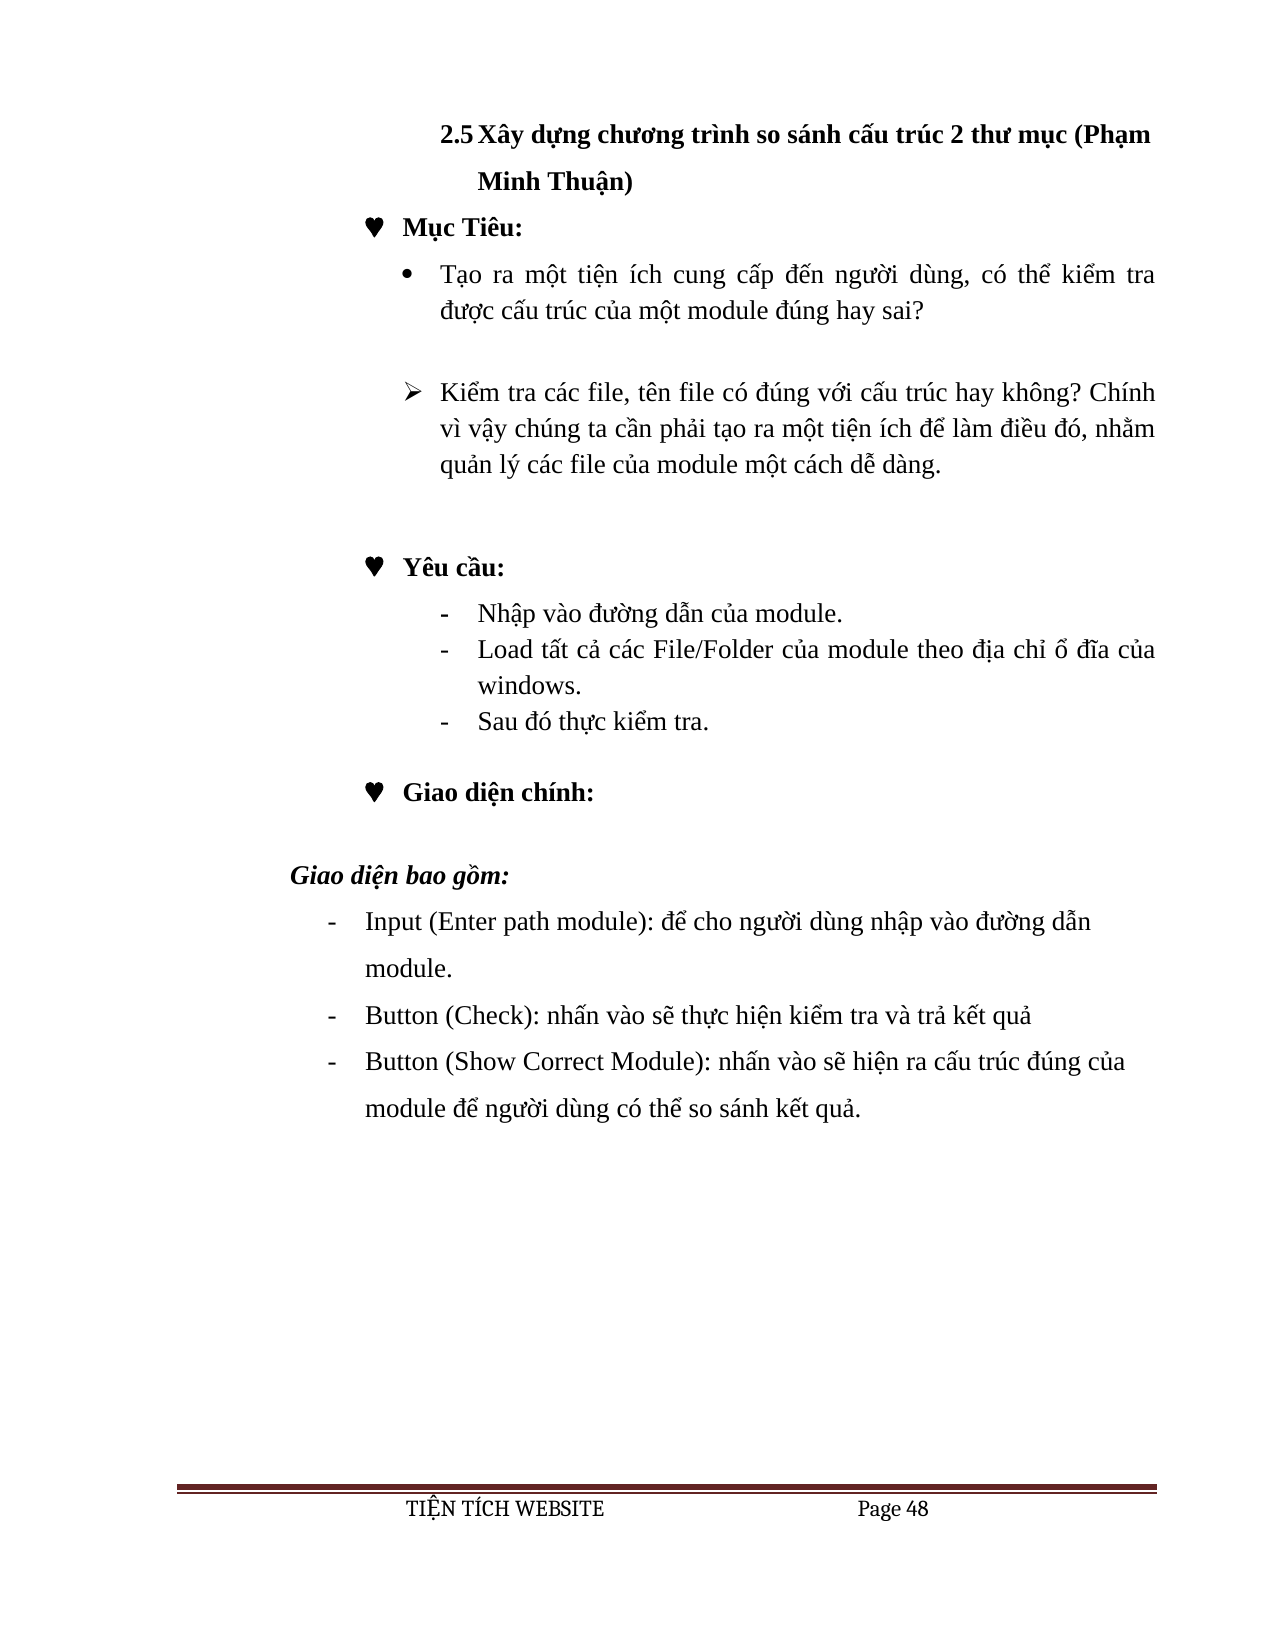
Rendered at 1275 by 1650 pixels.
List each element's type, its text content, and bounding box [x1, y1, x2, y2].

text Giao diện bao gồm: [290, 859, 1157, 890]
list Mục Tiêu: [365, 211, 1157, 243]
list Sau đó thực kiểm tra. [440, 705, 1157, 736]
list Tạo ra một tiện ích cung cấp đến người dùng, có thể kiểm tra được cấu trúc của một module đúng hay sai? [402, 258, 1157, 325]
list Nhập vào đường dẫn của module. [440, 598, 1157, 629]
list Giao diện chính: [365, 776, 1157, 807]
list Load tất cả các File/Folder của module theo địa chỉ ổ đĩa của windows. [440, 633, 1157, 700]
list Input (Enter path module): để cho người dùng nhập vào đường dẫn module. [327, 906, 1157, 983]
list Xây dựng chương trình so sánh cấu trúc 2 thư mục (Phạm Minh Thuận) [440, 118, 1157, 196]
list Button (Check): nhấn vào sẽ thực hiện kiểm tra và trả kết quả [327, 999, 1157, 1030]
list Yêu cầu: [365, 551, 1157, 582]
list Button (Show Correct Module): nhấn vào sẽ hiện ra cấu trúc đúng của module để người dùng có thể so sánh kết quả. [327, 1046, 1157, 1123]
list Kiểm tra các file, tên file có đúng với cấu trúc hay không? Chính vì vậy chúng ta cần phải tạo ra một tiện ích để làm điều đó, nhằm quản lý các file của module một cách dễ dàng. [402, 377, 1157, 479]
